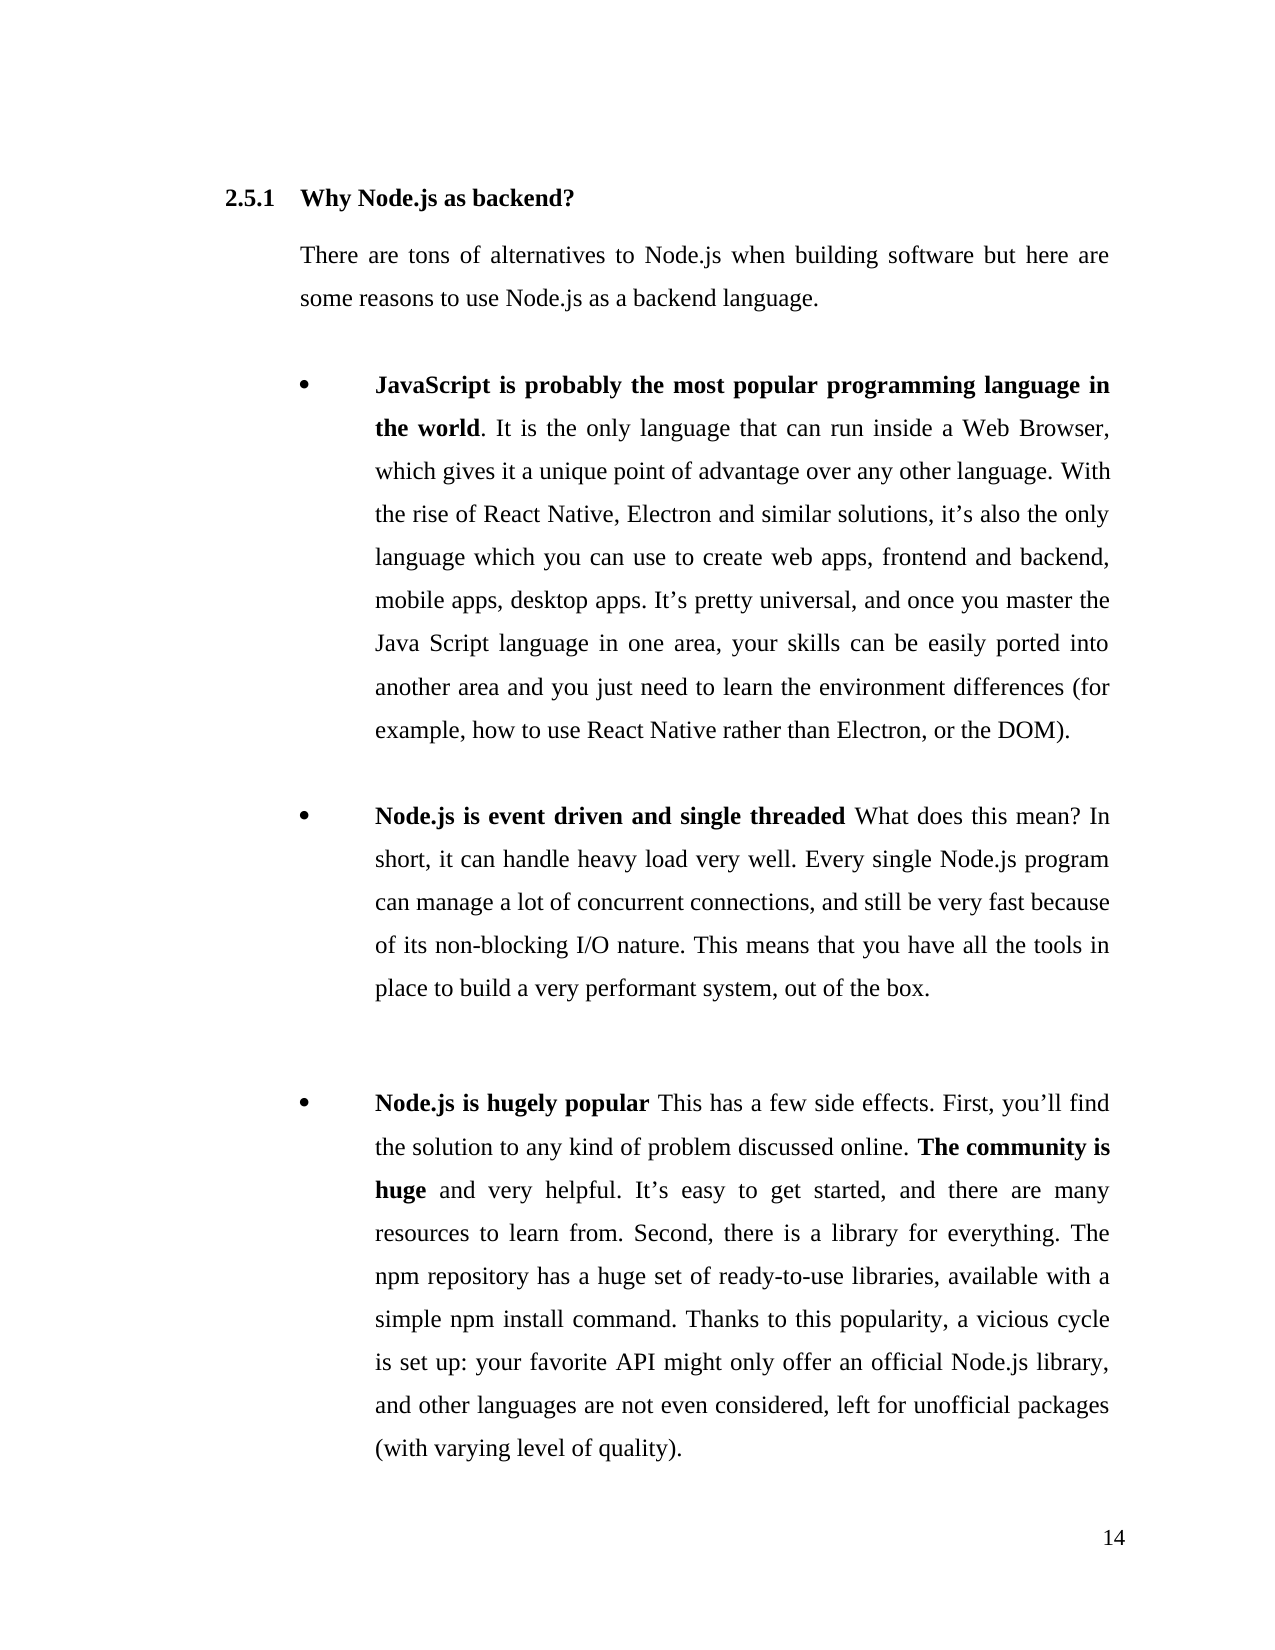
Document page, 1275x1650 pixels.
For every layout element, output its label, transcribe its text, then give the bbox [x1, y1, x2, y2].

list There are tons of alternatives to Node.js when building software but here are some reasons to use Node.js as a backend language. [300, 240, 1111, 312]
list JavaScript is probably the most popular programming language in the world. It is the only language that can run inside a Web Browser, which gives it a unique point of advantage over any other language. With the rise of React Native, Electron and similar solutions, it’s also the only language which you can use to create web apps, frontend and backend, mobile apps, desktop apps. It’s pretty universal, and once you master the Java Script language in one area, your skills can be easily ported into another area and you just need to learn the environment differences (for example, how to use React Native rather than Electron, or the DOM). [300, 370, 1111, 743]
list Node.js is event driven and single threaded What does this mean? In short, it can handle heavy load very well. Every single Node.js program can manage a lot of concurrent connections, and still be very fast because of its non-blocking I/O nature. This means that you have all the tools in place to build a very performant system, out of the box. [300, 801, 1111, 1002]
list Node.js is hugely popular This has a few side effects. First, you’ll find the solution to any kind of problem discussed online. The community is huge and very helpful. It’s easy to get started, and there are many resources to learn from. Second, there is a library for everything. The npm repository has a huge set of ready-to-use libraries, available with a simple npm install command. Thanks to this popularity, a vicious cycle is set up: your favorite API might only offer an official Node.js library, and other languages are not even considered, left for unofficial packages (with varying level of quality). [300, 1088, 1111, 1462]
subtitle Why Node.js as backend? [225, 183, 1125, 212]
